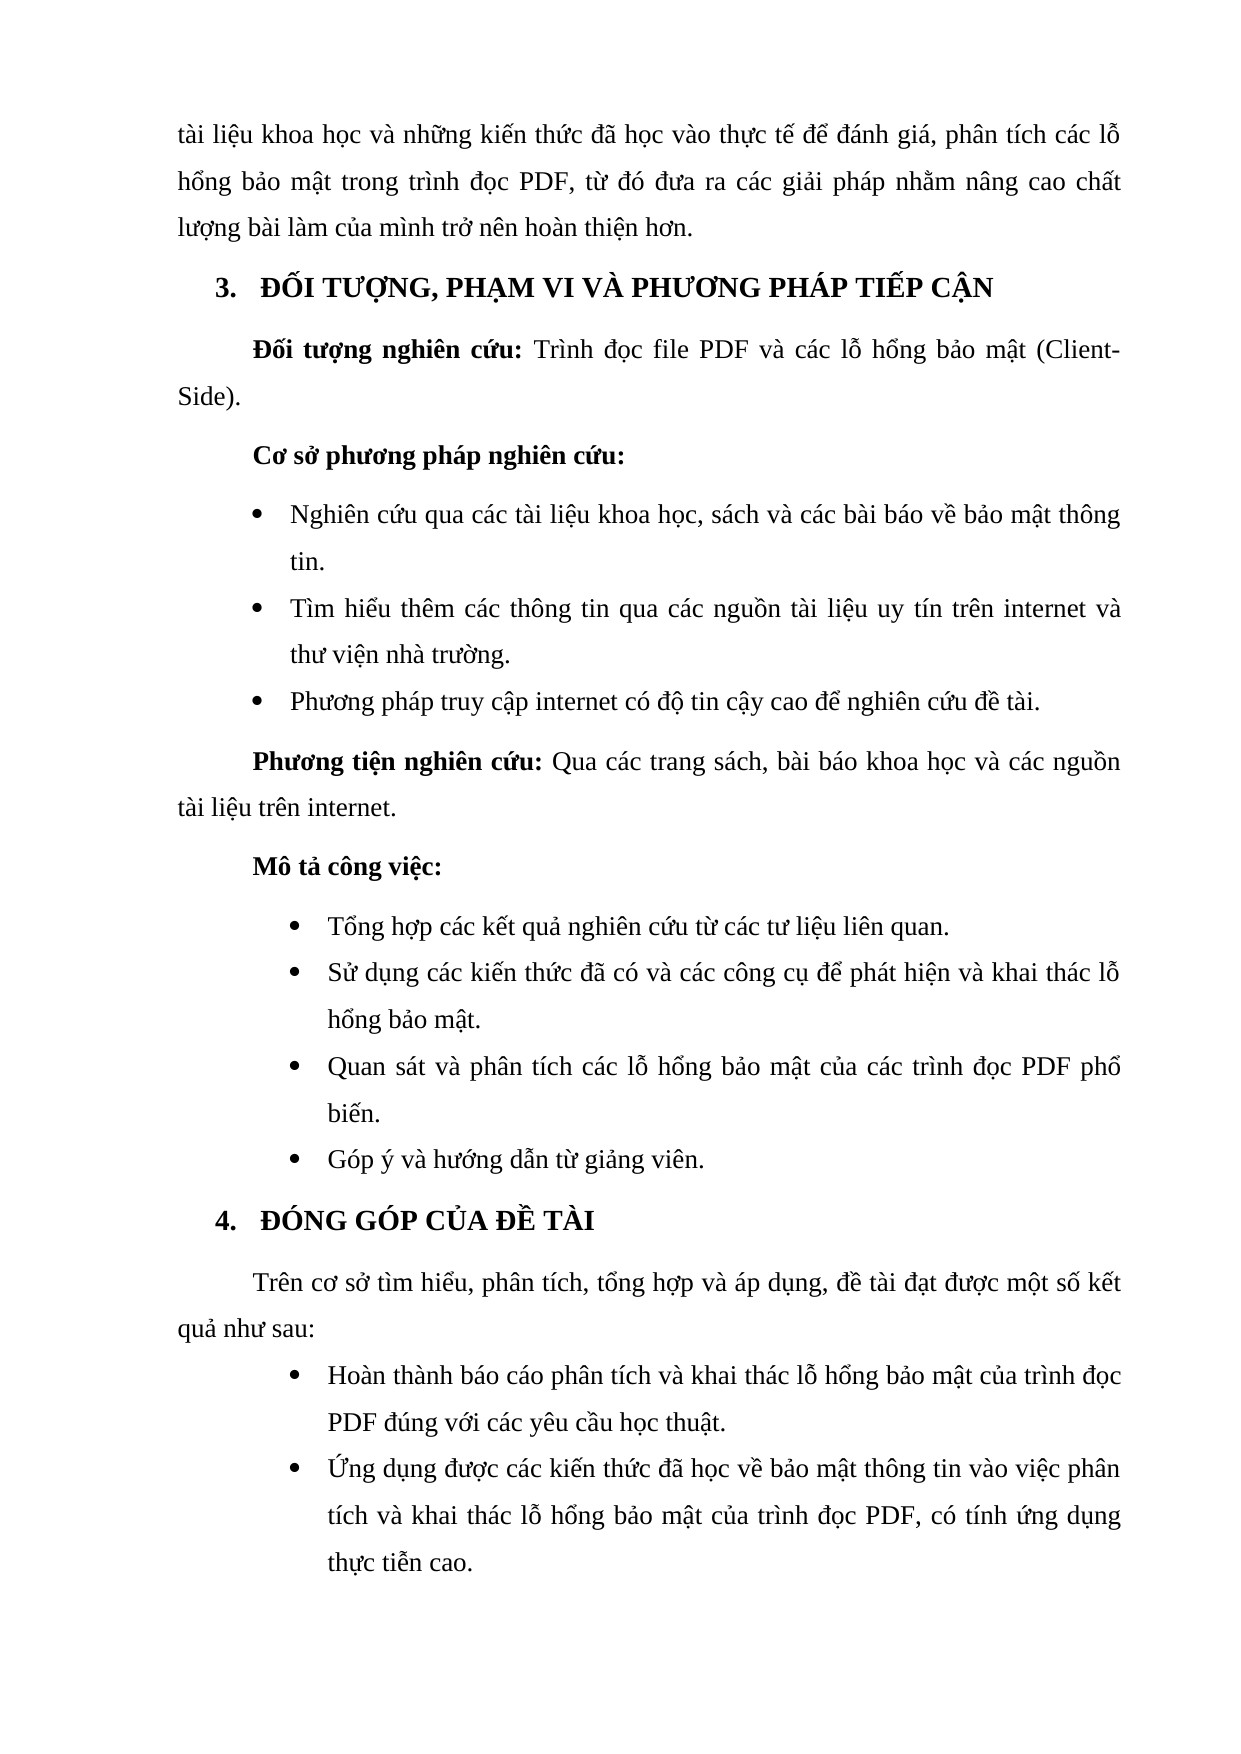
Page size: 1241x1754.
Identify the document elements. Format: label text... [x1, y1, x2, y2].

text Cơ sở phương pháp nghiên cứu: [177, 439, 1122, 470]
text Phương tiện nghiên cứu: Qua các trang sách, bài báo khoa học và các nguồn tài liệu trên internet. [177, 745, 1122, 822]
text Đối tượng nghiên cứu: Trình đọc file PDF và các lỗ hổng bảo mật (Client-Side). [177, 333, 1122, 411]
list Ứng dụng được các kiến thức đã học về bảo mật thông tin vào việc phân tích và khai thác lỗ hổng bảo mật của trình đọc PDF, có tính ứng dụng thực tiễn cao. [290, 1452, 1122, 1577]
list Phương pháp truy cập internet có độ tin cậy cao để nghiên cứu đề tài. [252, 685, 1122, 717]
list Góp ý và hướng dẫn từ giảng viên. [290, 1143, 1122, 1175]
text Đóng góp của đề tài [215, 1203, 1122, 1236]
list Tổng hợp các kết quả nghiên cứu từ các tư liệu liên quan. [290, 910, 1122, 941]
list Tìm hiểu thêm các thông tin qua các nguồn tài liệu uy tín trên internet và thư viện nhà trường. [252, 592, 1122, 670]
text Mô tả công việc: [177, 851, 1122, 882]
text Trên cơ sở tìm hiểu, phân tích, tổng hợp và áp dụng, đề tài đạt được một số kết quả như sau: [177, 1266, 1122, 1343]
text Đối tượng, phạm vi và phương pháp tiếp cận [215, 271, 1122, 304]
list Sử dụng các kiến thức đã có và các công cụ để phát hiện và khai thác lỗ hổng bảo mật. [290, 957, 1122, 1034]
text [177, 118, 1122, 243]
list Hoàn thành báo cáo phân tích và khai thác lỗ hổng bảo mật của trình đọc PDF đúng với các yêu cầu học thuật. [290, 1359, 1122, 1437]
list Quan sát và phân tích các lỗ hổng bảo mật của các trình đọc PDF phổ biến. [290, 1050, 1122, 1128]
list Nghiên cứu qua các tài liệu khoa học, sách và các bài báo về bảo mật thông tin. [252, 498, 1122, 576]
